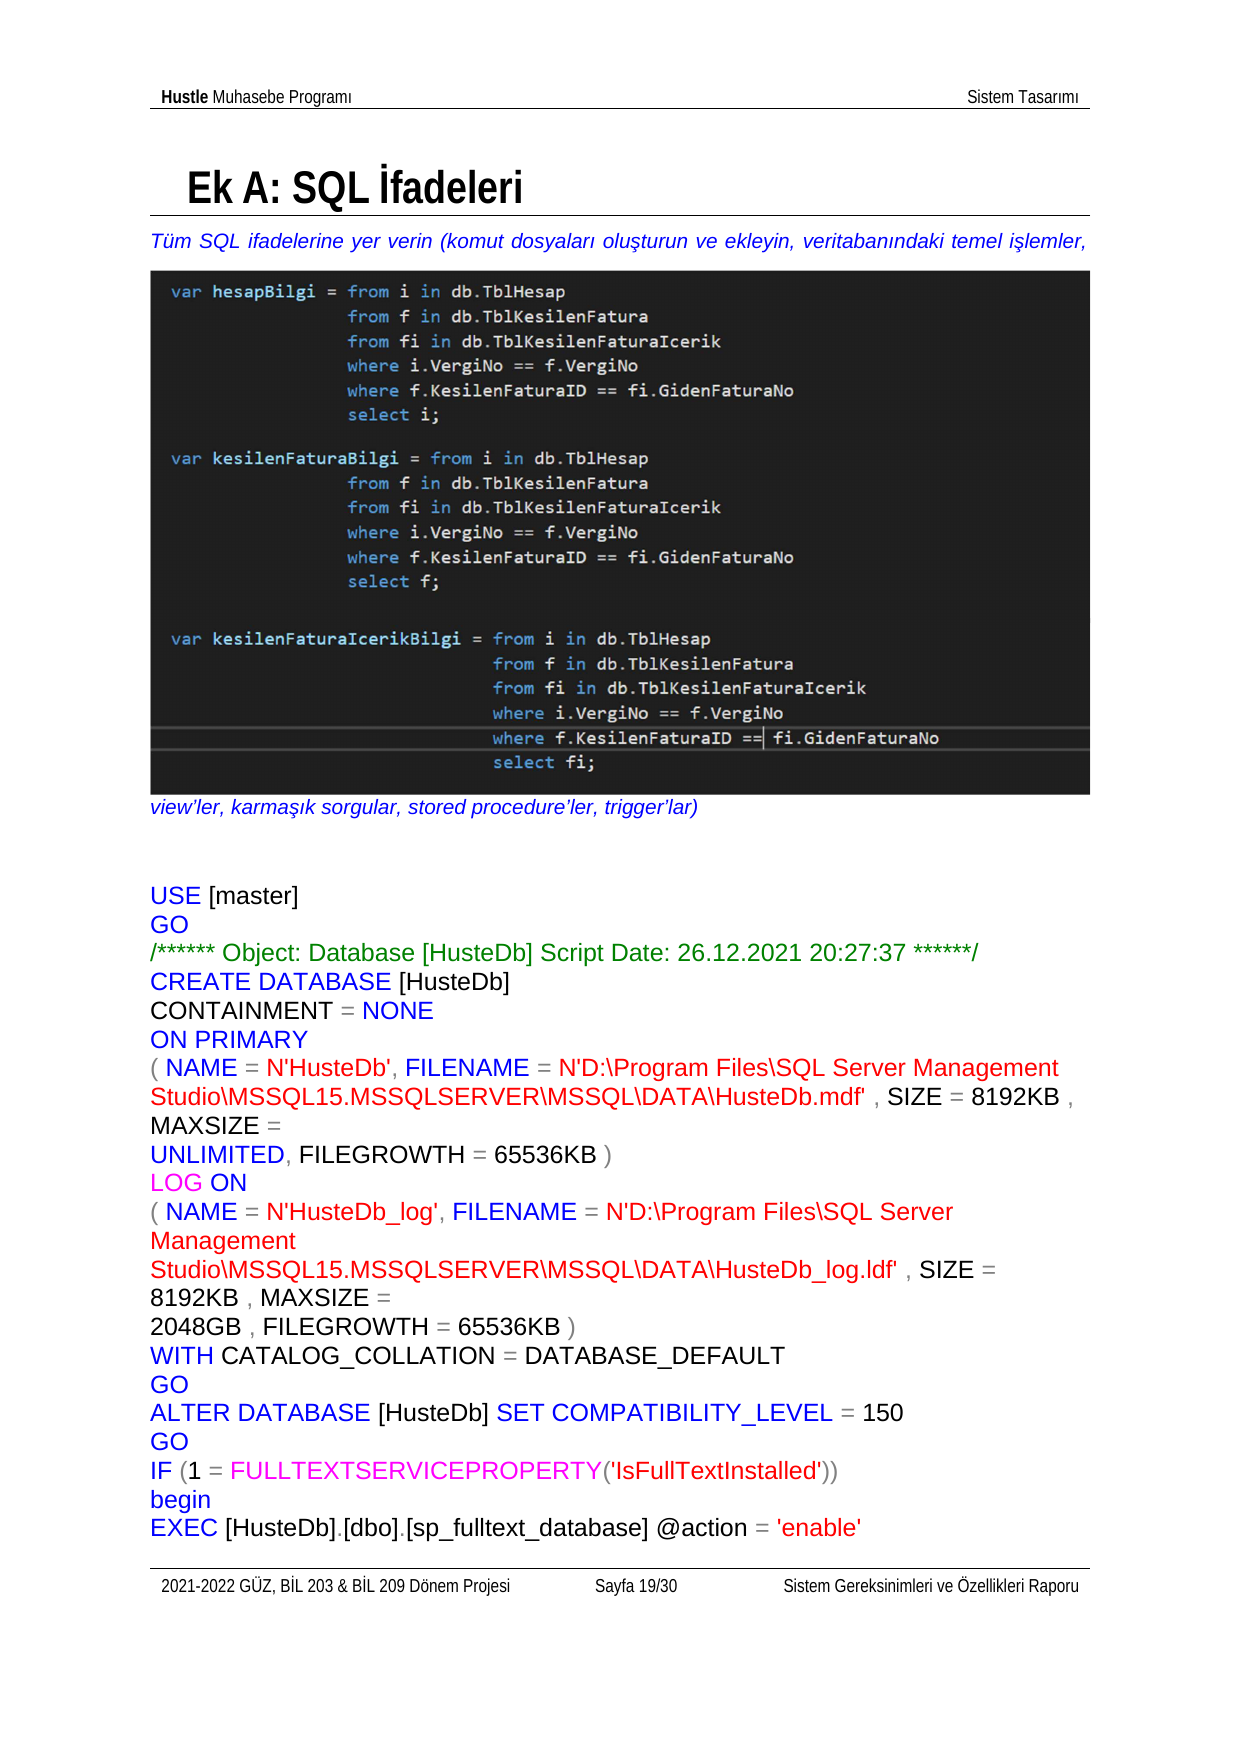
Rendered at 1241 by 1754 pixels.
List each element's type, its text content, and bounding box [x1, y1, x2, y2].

text CONTAINMENT = NONE [150, 996, 1090, 1024]
text Studio\MSSQL15.MSSQLSERVER\MSSQL\DATA\HusteDb.mdf' , SIZE = 8192KB , MAXSIZE = [150, 1082, 1090, 1139]
text LOG ON [150, 1168, 1090, 1197]
text 2048GB , FILEGROWTH = 65536KB ) [150, 1312, 1090, 1341]
text ALTER DATABASE [HusteDb] SET COMPATIBILITY_LEVEL = 150 [150, 1398, 1090, 1427]
text IF (1 = FULLTEXTSERVICEPROPERTY('IsFullTextInstalled')) [150, 1456, 1090, 1484]
text Studio\MSSQL15.MSSQLSERVER\MSSQL\DATA\HusteDb_log.ldf' , SIZE = 8192KB , MAXSIZE = [150, 1254, 1090, 1312]
text ( NAME = N'HusteDb', FILENAME = N'D:\Program Files\SQL Server Management [150, 1053, 1090, 1082]
text USE [master] [150, 881, 1090, 909]
text ON PRIMARY [150, 1024, 1090, 1053]
text GO [150, 909, 1090, 938]
text GO [150, 1427, 1090, 1456]
text Tüm SQL ifadelerine yer verin (komut dosyaları oluşturun ve ekleyin, veritabanındaki temel işlemler, view’ler, karmaşık sorgular, stored procedure’ler, trigger’lar) [150, 795, 1090, 818]
text UNLIMITED, FILEGROWTH = 65536KB ) [150, 1139, 1090, 1168]
text EXEC [HusteDb].[dbo].[sp_fulltext_database] @action = 'enable' [150, 1513, 1090, 1542]
text CREATE DATABASE [HusteDb] [150, 967, 1090, 996]
text WITH CATALOG_COLLATION = DATABASE_DEFAULT [150, 1341, 1090, 1369]
text GO [150, 1369, 1090, 1398]
text /****** Object: Database [HusteDb] Script Date: 26.12.2021 20:27:37 ******/ [150, 938, 1090, 967]
text begin [150, 1484, 1090, 1513]
subtitle Ek A: SQL İfadeleri [150, 160, 1090, 215]
text Tüm SQL ifadelerine yer verin (komut dosyaları oluşturun ve ekleyin, veritabanındaki temel işlemler, view’ler, karmaşık sorgular, stored procedure’ler, trigger’lar) [150, 229, 1090, 270]
text ( NAME = N'HusteDb_log', FILENAME = N'D:\Program Files\SQL Server Management [150, 1197, 1090, 1254]
